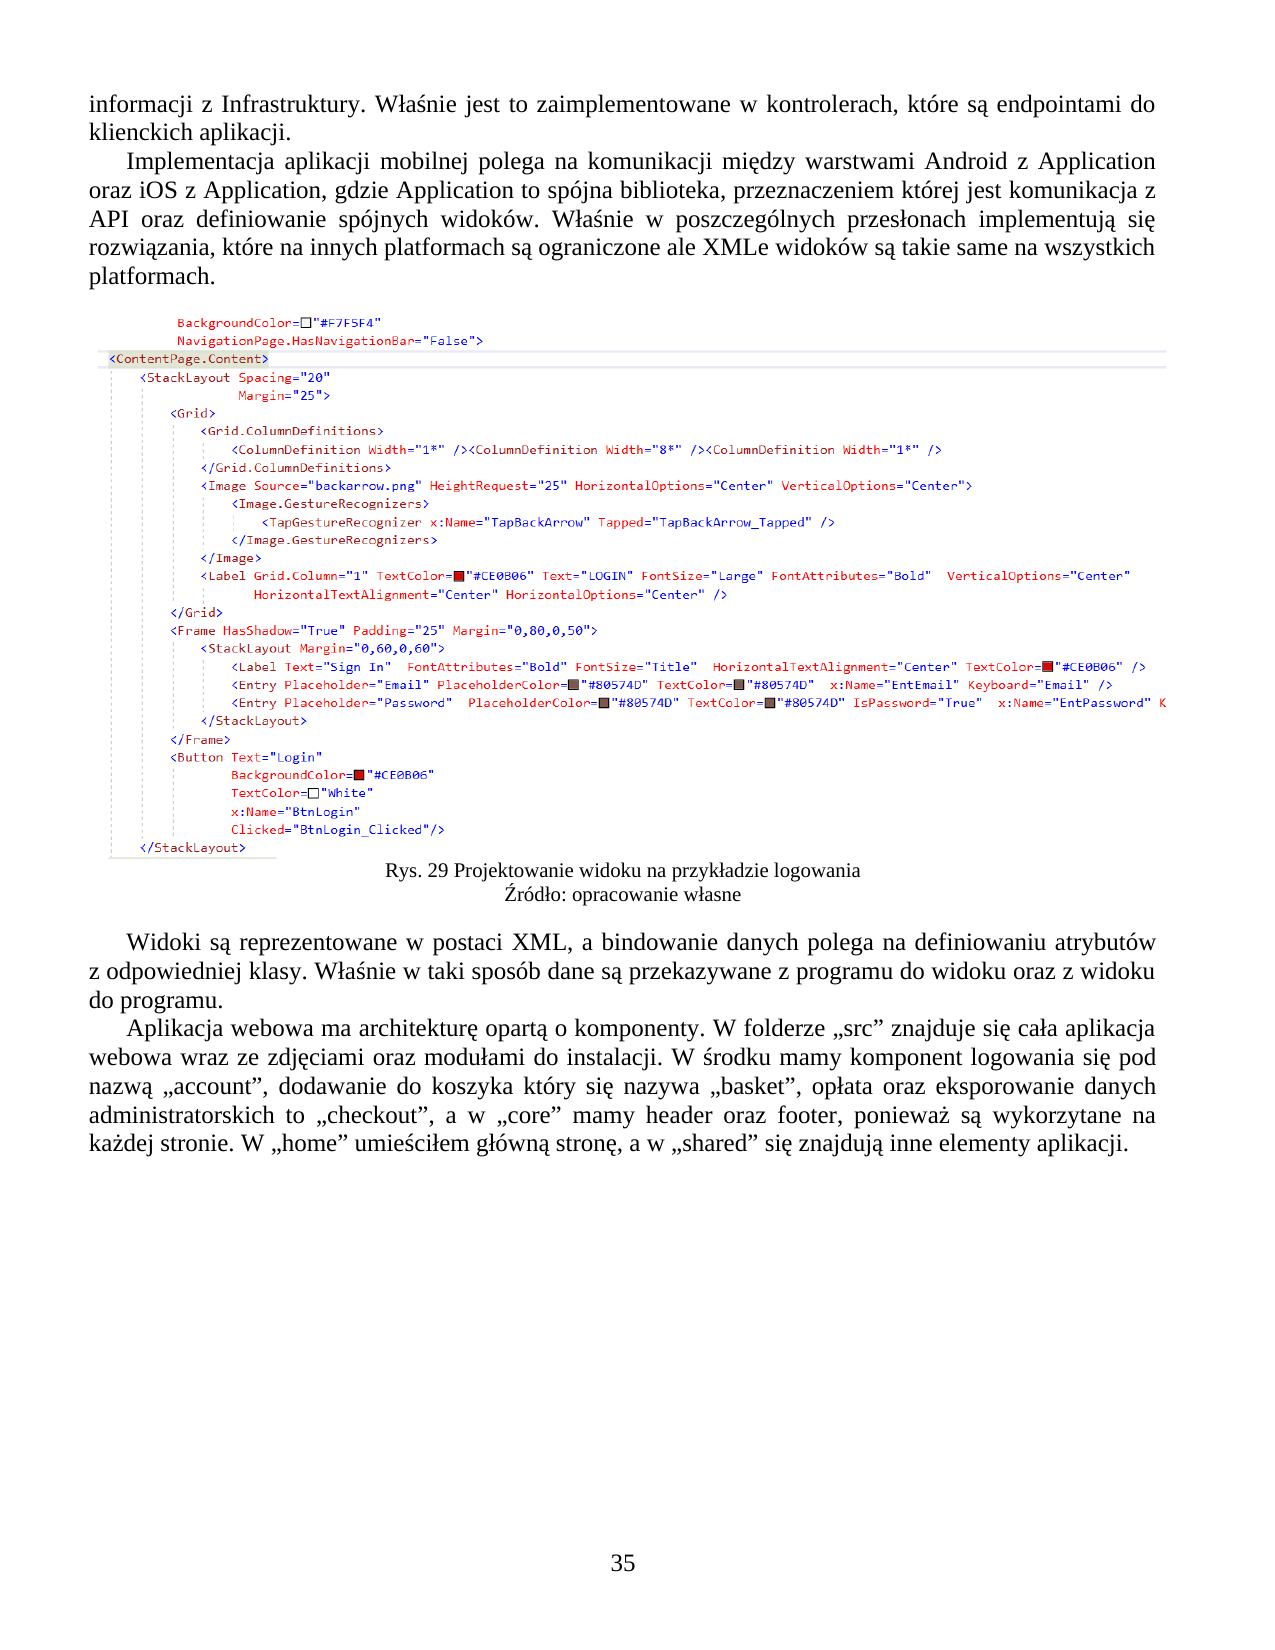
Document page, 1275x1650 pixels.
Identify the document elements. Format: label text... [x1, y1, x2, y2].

picture [98, 315, 1167, 859]
text Aplikacja webowa ma architekturę opartą o komponenty. W folderze „src” znajduje się cała aplikacja webowa wraz ze zdjęciami oraz modułami do instalacji. W środku mamy komponent logowania się pod nazwą „account”, dodawanie do koszyka który się nazywa „basket”, opłata oraz eksporowanie danych administratorskich to „checkout”, a w „core” mamy header oraz footer, ponieważ są wykorzytane na każdej stronie. W „home” umieściłem główną stronę, a w „shared” się znajdują inne elementy aplikacji. [89, 1013, 1157, 1157]
text Implementacja aplikacji mobilnej polega na komunikacji między warstwami Android z Application oraz iOS z Application, gdzie Application to spójna biblioteka, przeznaczeniem której jest komunikacja z API oraz definiowanie spójnych widoków. Właśnie w poszczególnych przesłonach implementują się rozwiązania, które na innych platformach są ograniczone ale XMLe widoków są takie same na wszystkich platformach. [89, 146, 1157, 290]
text Widoki są reprezentowane w postaci XML, a bindowanie danych polega na definiowaniu atrybutów z odpowiedniej klasy. Właśnie w taki sposób dane są przekazywane z programu do widoku oraz z widoku do programu. [89, 927, 1157, 1013]
text Rys. 29 Projektowanie widoku na przykładzie logowania Źródło: opracowanie własne [89, 858, 1157, 906]
